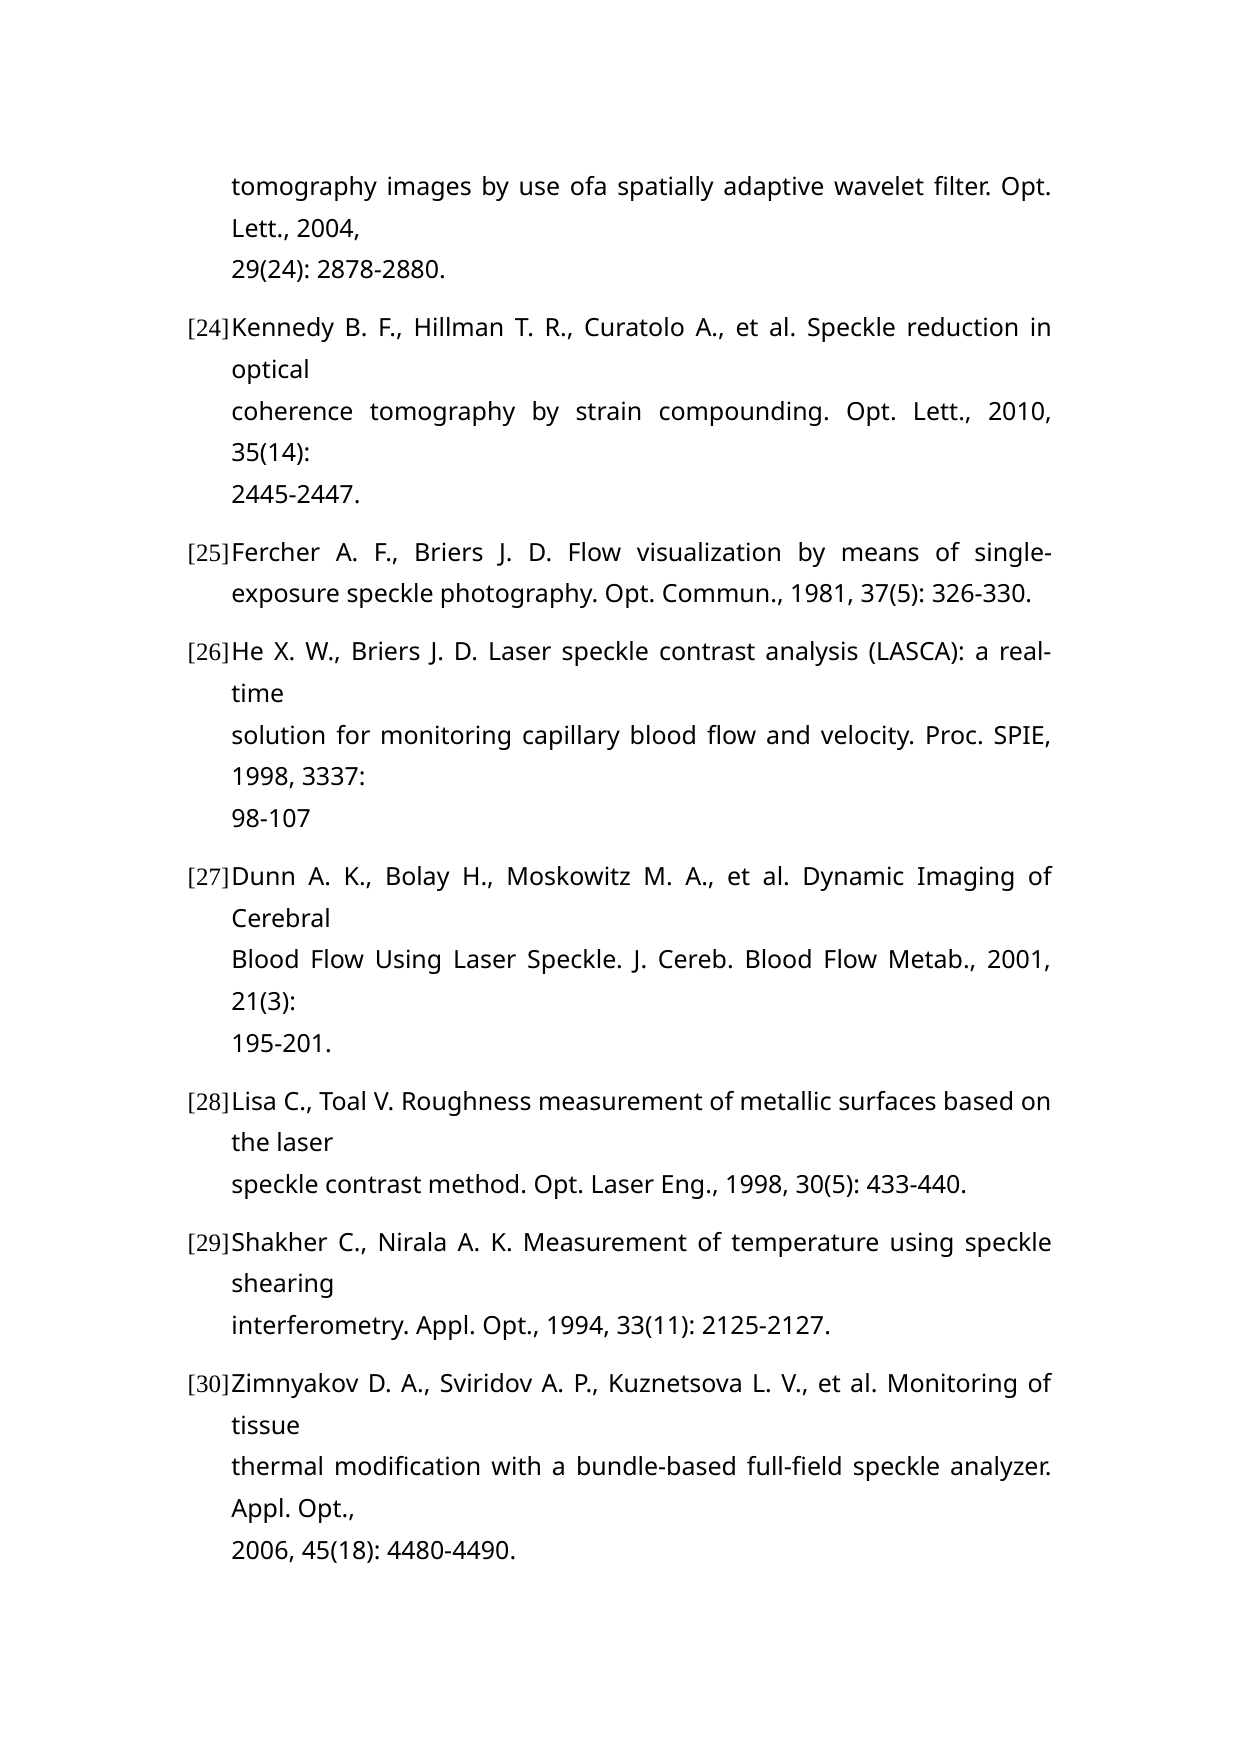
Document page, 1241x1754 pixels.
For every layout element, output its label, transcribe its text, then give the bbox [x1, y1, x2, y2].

list Kennedy B. F., Hillman T. R., Curatolo A., et al. Speckle reduction in optical coherence tomography by strain compounding. Opt. Lett., 2010, 35(14): 2445-2447. [187, 303, 1053, 512]
list Zimnyakov D. A., Sviridov A. P., Kuznetsova L. V., et al. Monitoring of tissue thermal modification with a bundle-based full-field speckle analyzer. Appl. Opt., 2006, 45(18): 4480-4490. [187, 1359, 1053, 1567]
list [187, 162, 1053, 287]
list Lisa C., Toal V. Roughness measurement of metallic surfaces based on the laser speckle contrast method. Opt. Laser Eng., 1998, 30(5): 433-440. [187, 1077, 1053, 1202]
list Shakher C., Nirala A. K. Measurement of temperature using speckle shearing interferometry. Appl. Opt., 1994, 33(11): 2125-2127. [187, 1218, 1053, 1343]
list Dunn A. K., Bolay H., Moskowitz M. A., et al. Dynamic Imaging of Cerebral Blood Flow Using Laser Speckle. J. Cereb. Blood Flow Metab., 2001, 21(3): 195-201. [187, 852, 1053, 1060]
list He X. W., Briers J. D. Laser speckle contrast analysis (LASCA): a real-time solution for monitoring capillary blood flow and velocity. Proc. SPIE, 1998, 3337: 98-107 [187, 627, 1053, 836]
list Fercher A. F., Briers J. D. Flow visualization by means of single-exposure speckle photography. Opt. Commun., 1981, 37(5): 326-330. [187, 528, 1053, 611]
